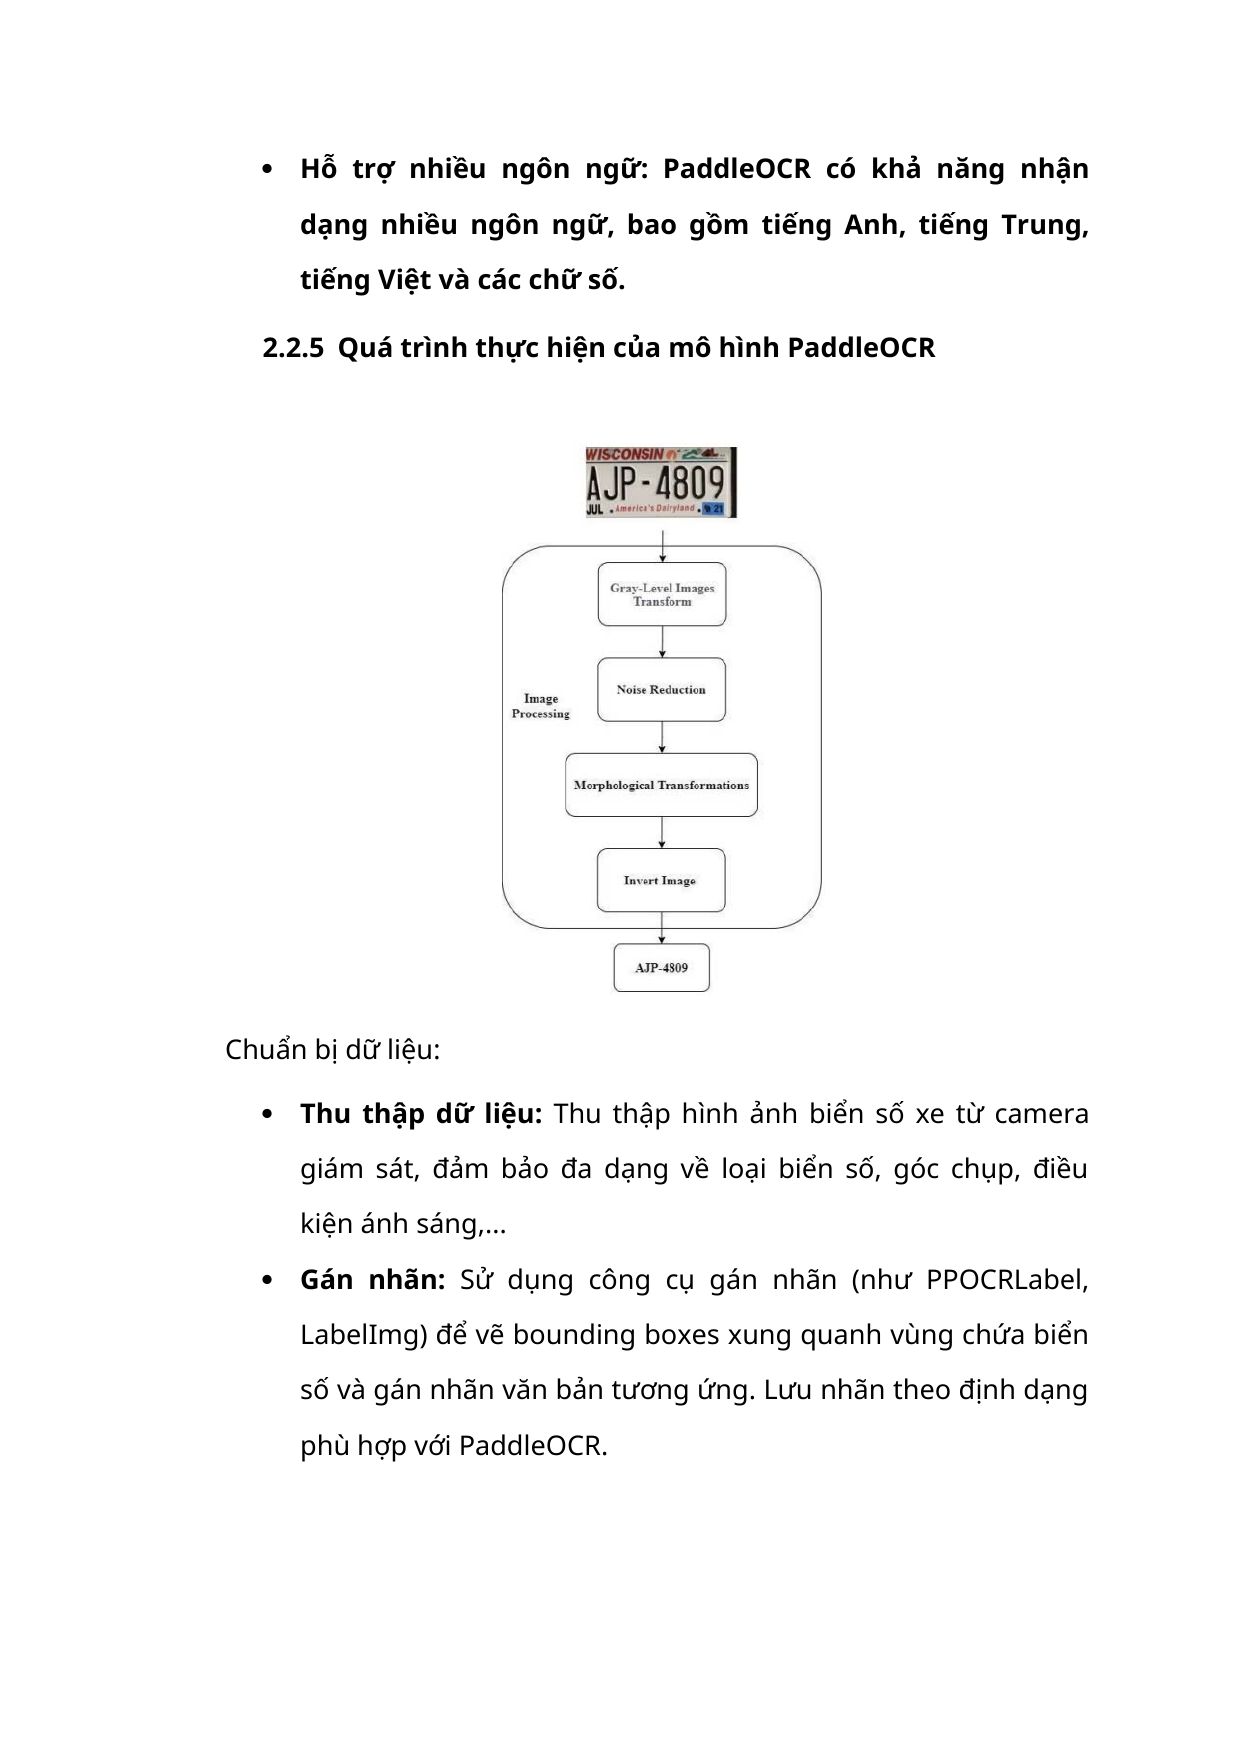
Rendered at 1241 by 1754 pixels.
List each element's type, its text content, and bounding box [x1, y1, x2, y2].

list Quá trình thực hiện của mô hình PaddleOCR [262, 328, 1090, 365]
list Thu thập dữ liệu: Thu thập hình ảnh biển số xe từ camera giám sát, đảm bảo đa dạng về loại biển số, góc chụp, điều kiện ánh sáng,... [262, 1094, 1090, 1242]
picture [486, 396, 829, 1006]
list Gán nhãn: Sử dụng công cụ gán nhãn (như PPOCRLabel, LabelImg) để vẽ bounding boxes xung quanh vùng chứa biển số và gán nhãn văn bản tương ứng. Lưu nhãn theo định dạng phù hợp với PaddleOCR. [262, 1260, 1090, 1463]
text Chuẩn bị dữ liệu: [150, 1031, 1090, 1067]
list Hỗ trợ nhiều ngôn ngữ: PaddleOCR có khả năng nhận dạng nhiều ngôn ngữ, bao gồm tiếng Anh, tiếng Trung, tiếng Việt và các chữ số. [262, 150, 1090, 297]
